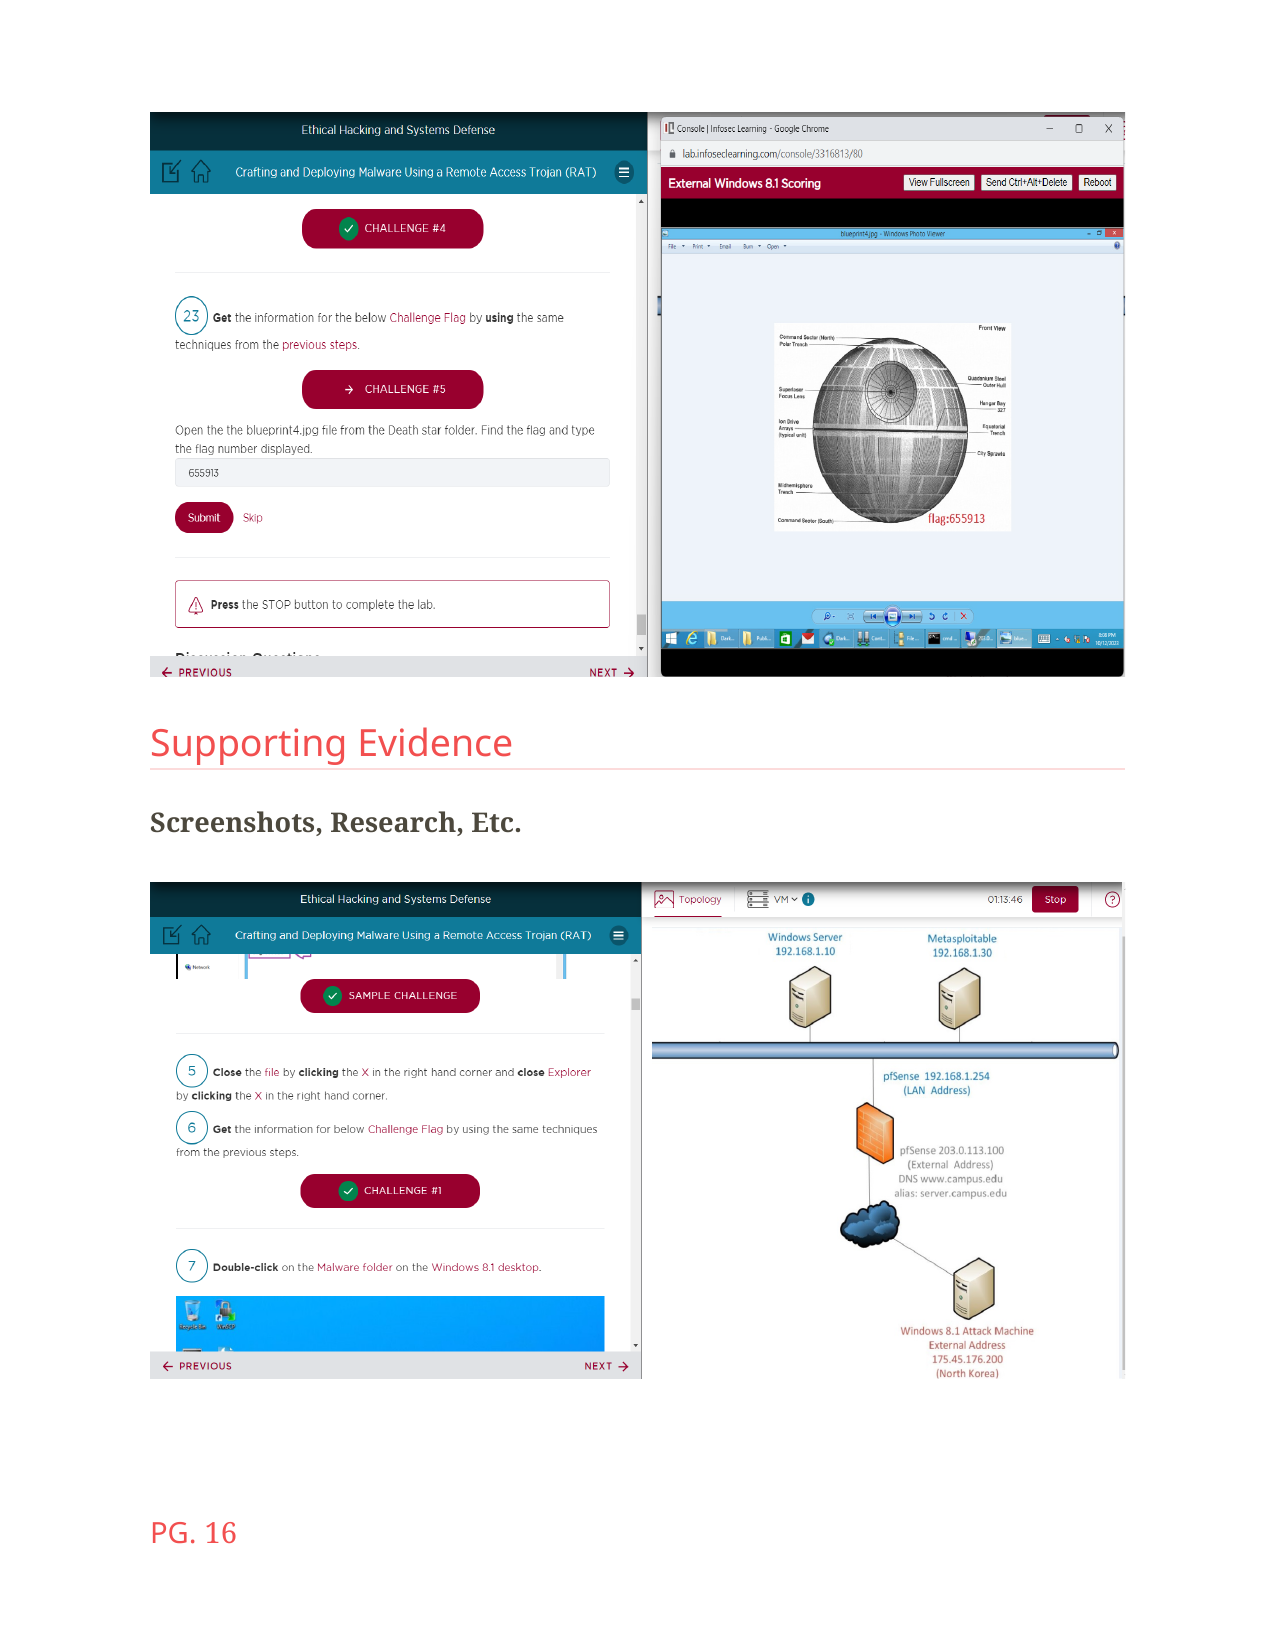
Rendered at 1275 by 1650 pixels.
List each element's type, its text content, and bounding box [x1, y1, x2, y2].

subtitle Supporting Evidence [150, 717, 1125, 768]
picture [150, 112, 1125, 677]
picture [150, 882, 1125, 1379]
text Screenshots, Research, Etc. [150, 803, 1125, 840]
